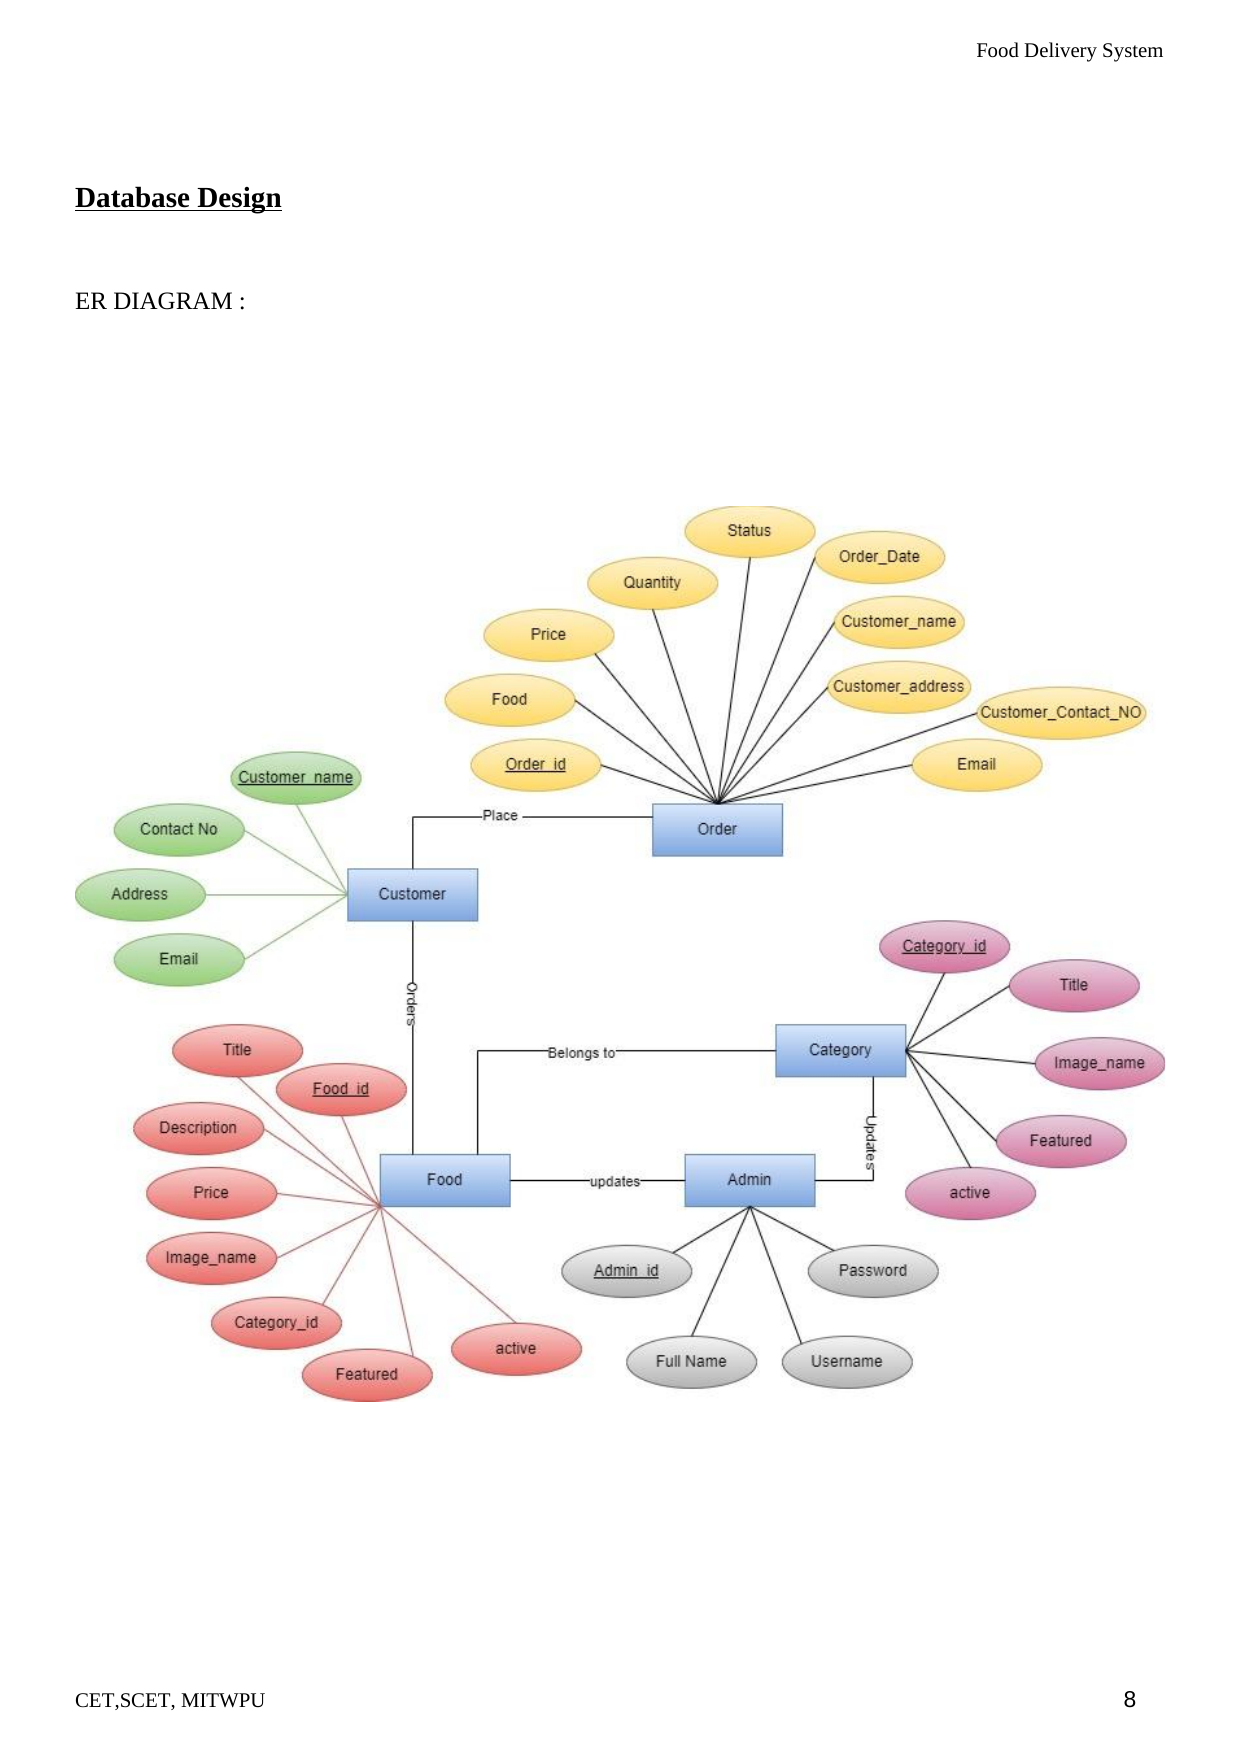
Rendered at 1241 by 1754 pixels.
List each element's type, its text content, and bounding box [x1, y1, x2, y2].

text Database Design [75, 181, 1165, 214]
picture [75, 506, 1166, 1402]
text ER DIAGRAM : [75, 286, 1165, 315]
